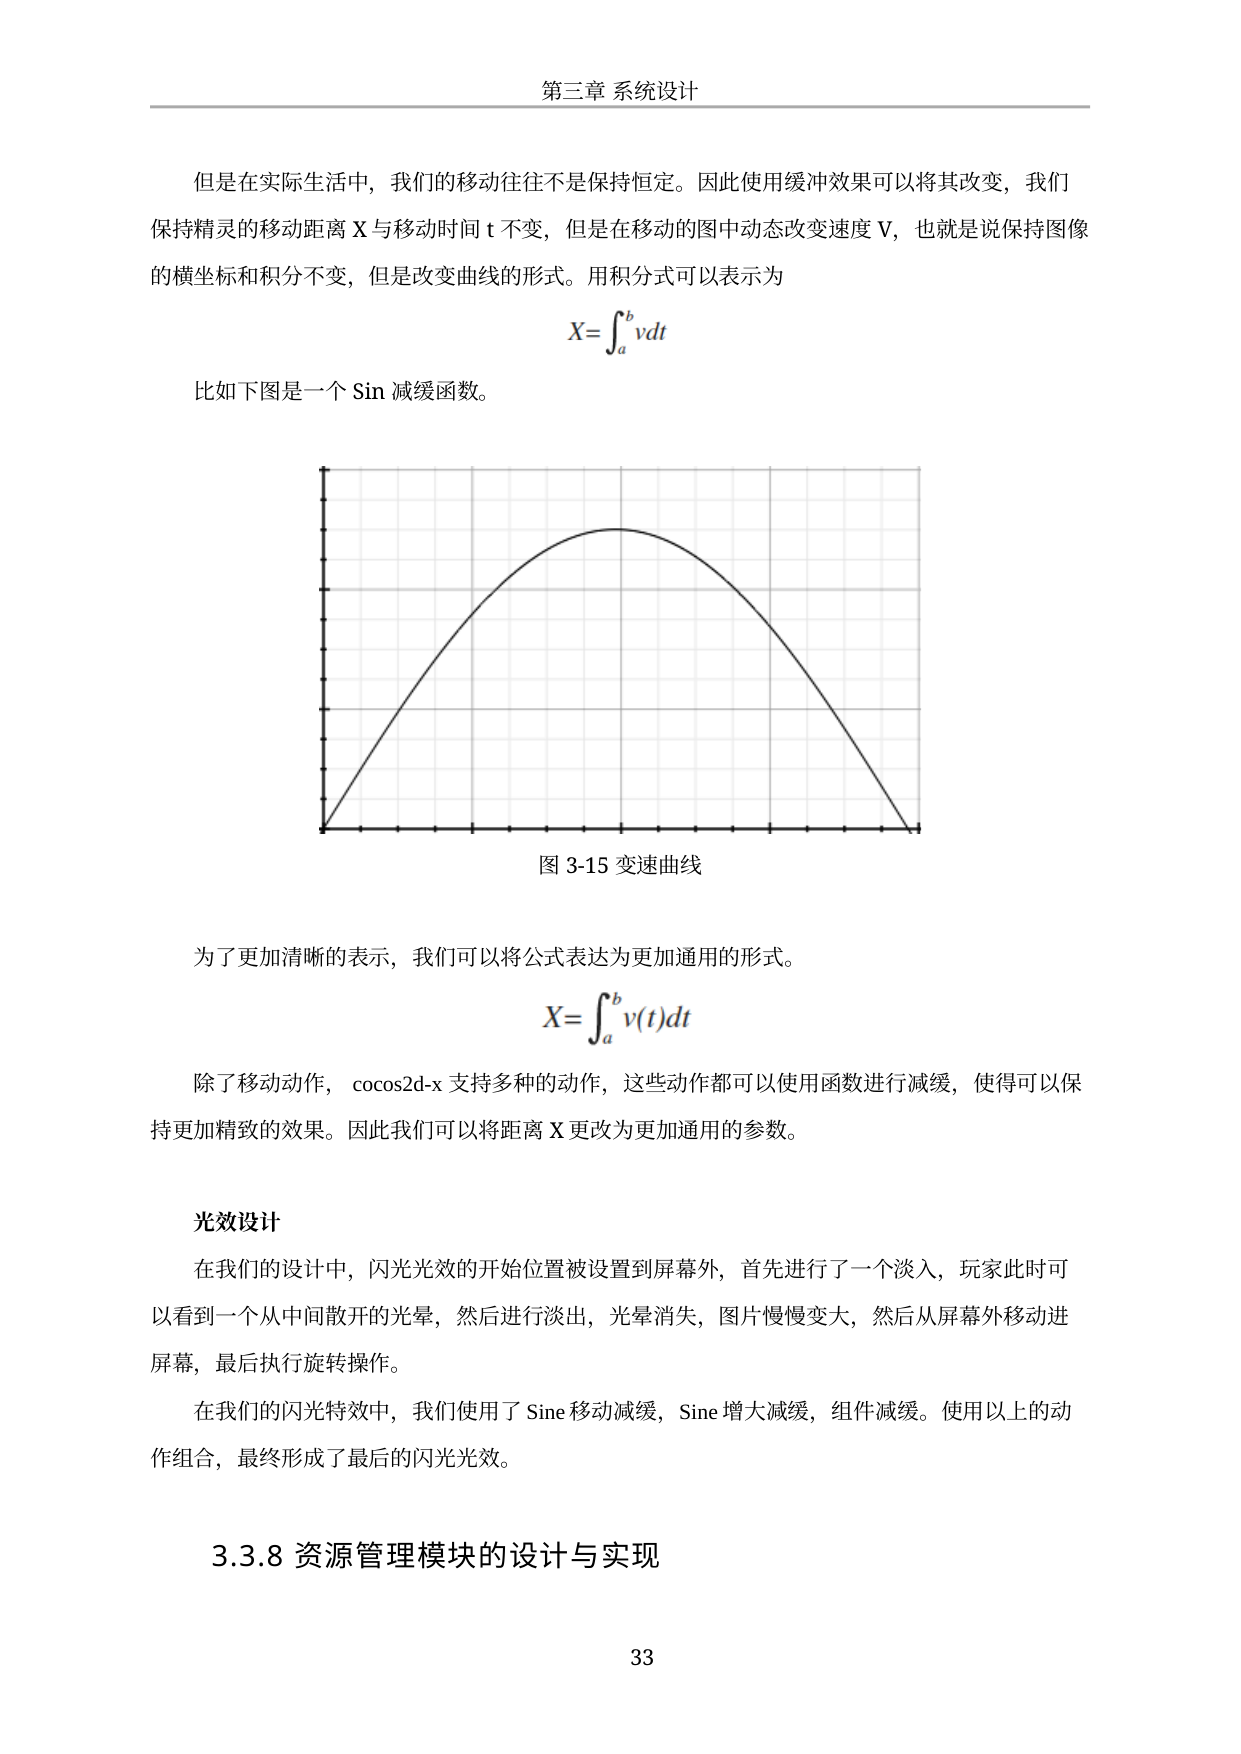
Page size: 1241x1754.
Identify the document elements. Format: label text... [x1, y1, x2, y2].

text 为了更加清晰的表示，我们可以将公式表达为更加通用的形式。 [150, 940, 1090, 971]
text 除了移动动作， cocos2d-x 支持多种的动作，这些动作都可以使用函数进行减缓，使得可以保持更加精致的效果。因此我们可以将距离 X更改为更加通用的参数。 [150, 1066, 1090, 1145]
text 比如下图是一个 Sin 减缓函数。 [150, 374, 1090, 406]
picture [537, 987, 703, 1051]
text 光效设计 [150, 1205, 1090, 1237]
picture [319, 466, 922, 834]
text 在我们的设计中，闪光光效的开始位置被设置到屏幕外，首先进行了一个淡入，玩家此时可以看到一个从中间散开的光晕，然后进行淡出，光晕消失，图片慢慢变大，然后从屏幕外移动进屏幕，最后执行旋转操作。 [150, 1252, 1090, 1378]
text 但是在实际生活中，我们的移动往往不是保持恒定。因此使用缓冲效果可以将其改变，我们保持精灵的移动距离 X与移动时间 t 不变，但是在移动的图中动态改变速度 V，也就是说保持图像的横坐标和积分不变，但是改变曲线的形式。用积分式可以表示为 [150, 165, 1090, 291]
text 图 3-15 变速曲线 [150, 848, 1090, 879]
subtitle 3.3.8 资源管理模块的设计与实现 [150, 1533, 1090, 1575]
text 在我们的闪光特效中，我们使用了Sine移动减缓，Sine增大减缓，组件减缓。使用以上的动作组合，最终形成了最后的闪光光效。 [150, 1394, 1090, 1472]
picture [563, 306, 677, 360]
